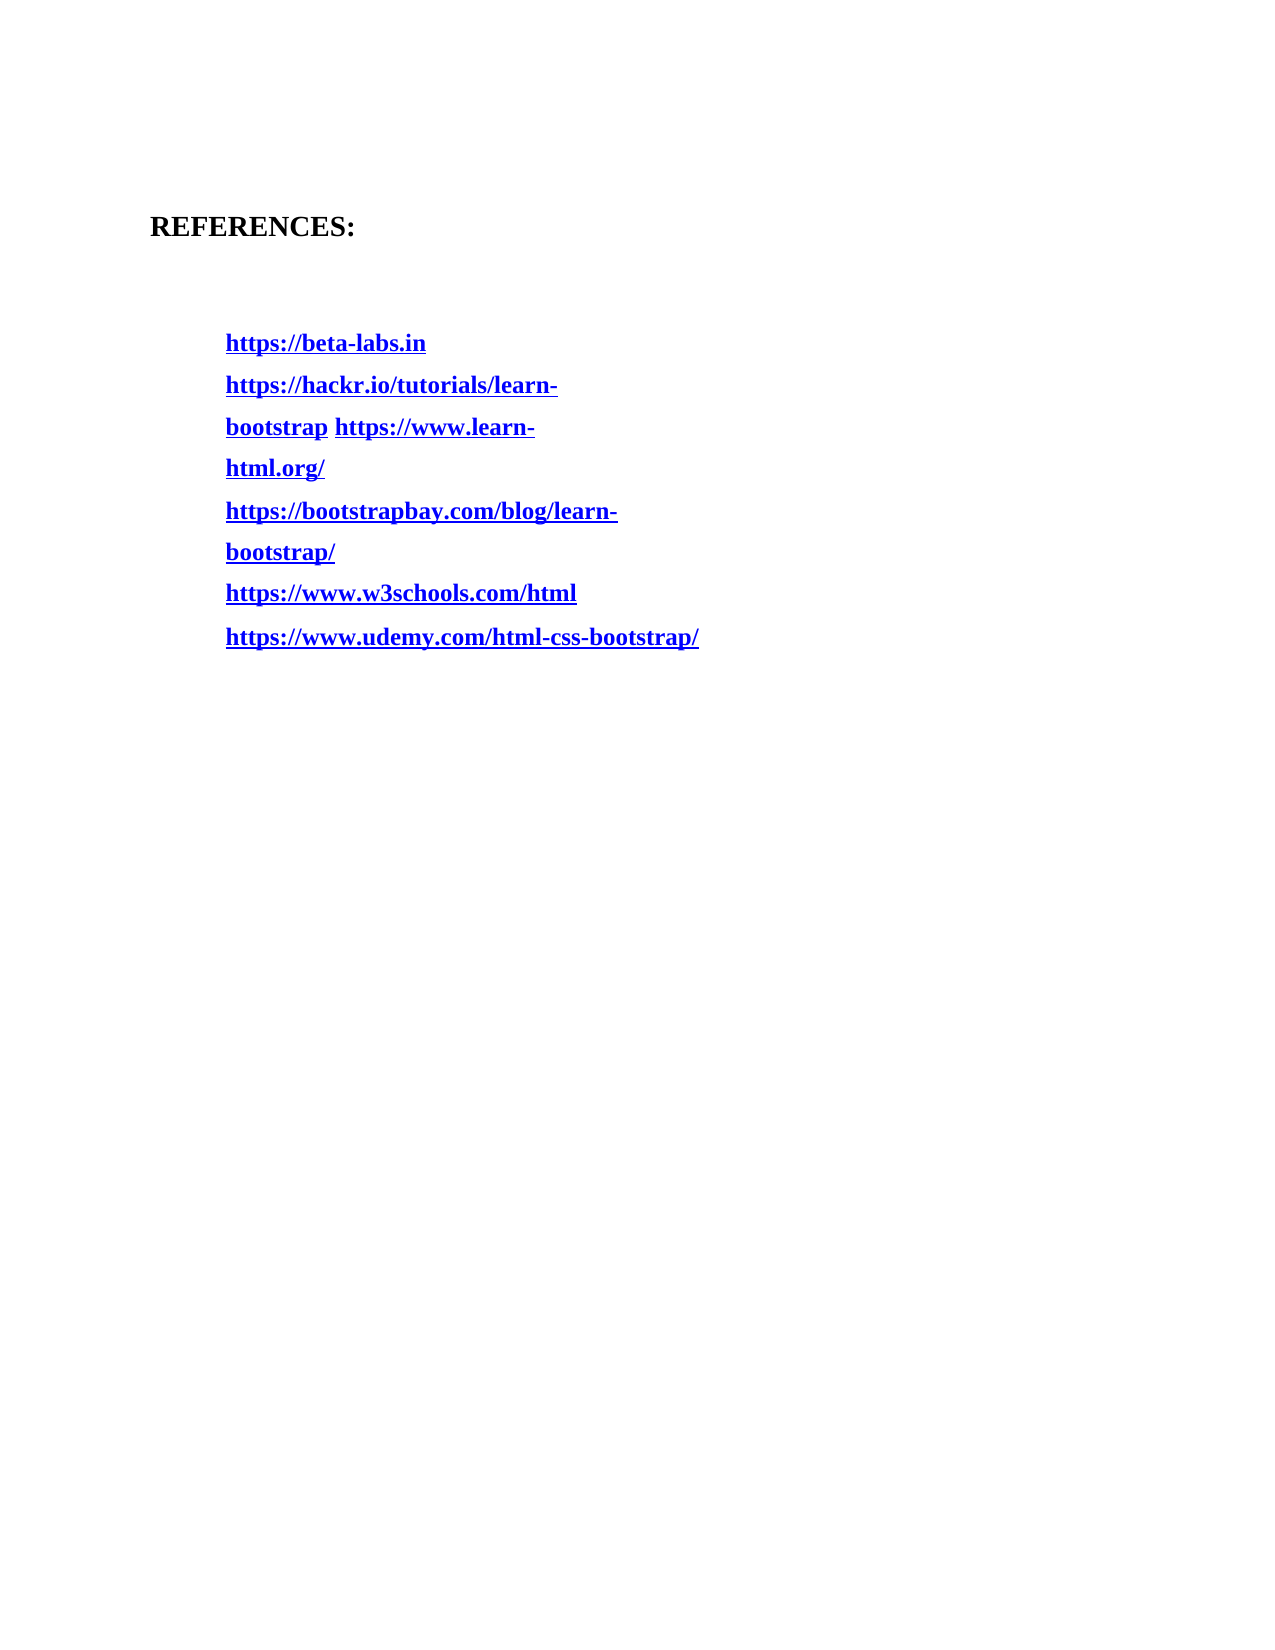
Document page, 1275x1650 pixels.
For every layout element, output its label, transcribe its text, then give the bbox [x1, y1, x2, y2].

text https://bootstrapbay.com/blog/learn-bootstrap/ https://www.w3schools.com/html [225, 496, 646, 607]
text REFERENCES: [150, 209, 1125, 243]
text https://beta-labs.in [225, 328, 1125, 357]
text https://hackr.io/tutorials/learn-bootstrap https://www.learn-html.org/ [225, 371, 579, 481]
text https://www.udemy.com/html-css-bootstrap/ [225, 622, 1125, 651]
